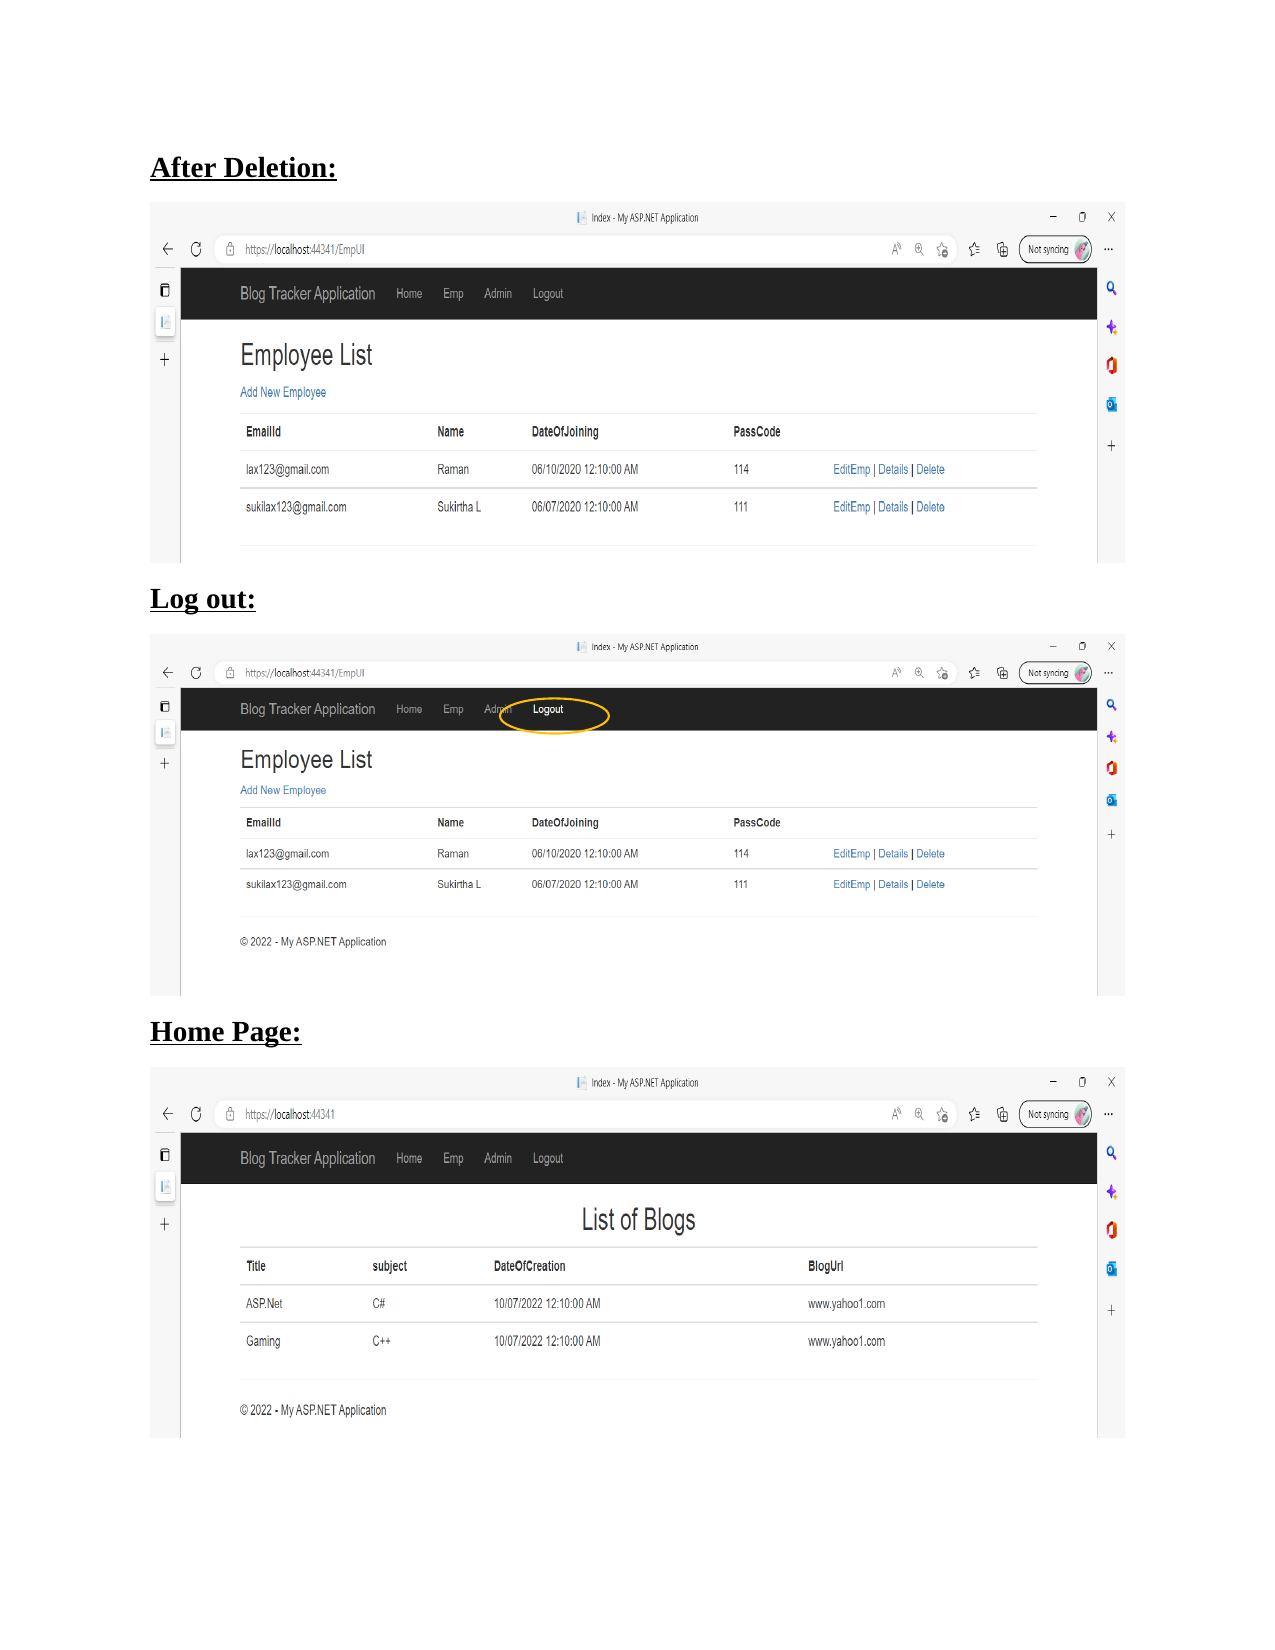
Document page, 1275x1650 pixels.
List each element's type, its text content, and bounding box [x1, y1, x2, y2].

text After Deletion: [150, 150, 1125, 183]
picture [150, 1067, 1125, 1438]
picture [150, 202, 1125, 563]
text Home Page: [150, 1014, 1125, 1048]
text Log out: [150, 582, 1125, 615]
picture [150, 634, 1125, 996]
